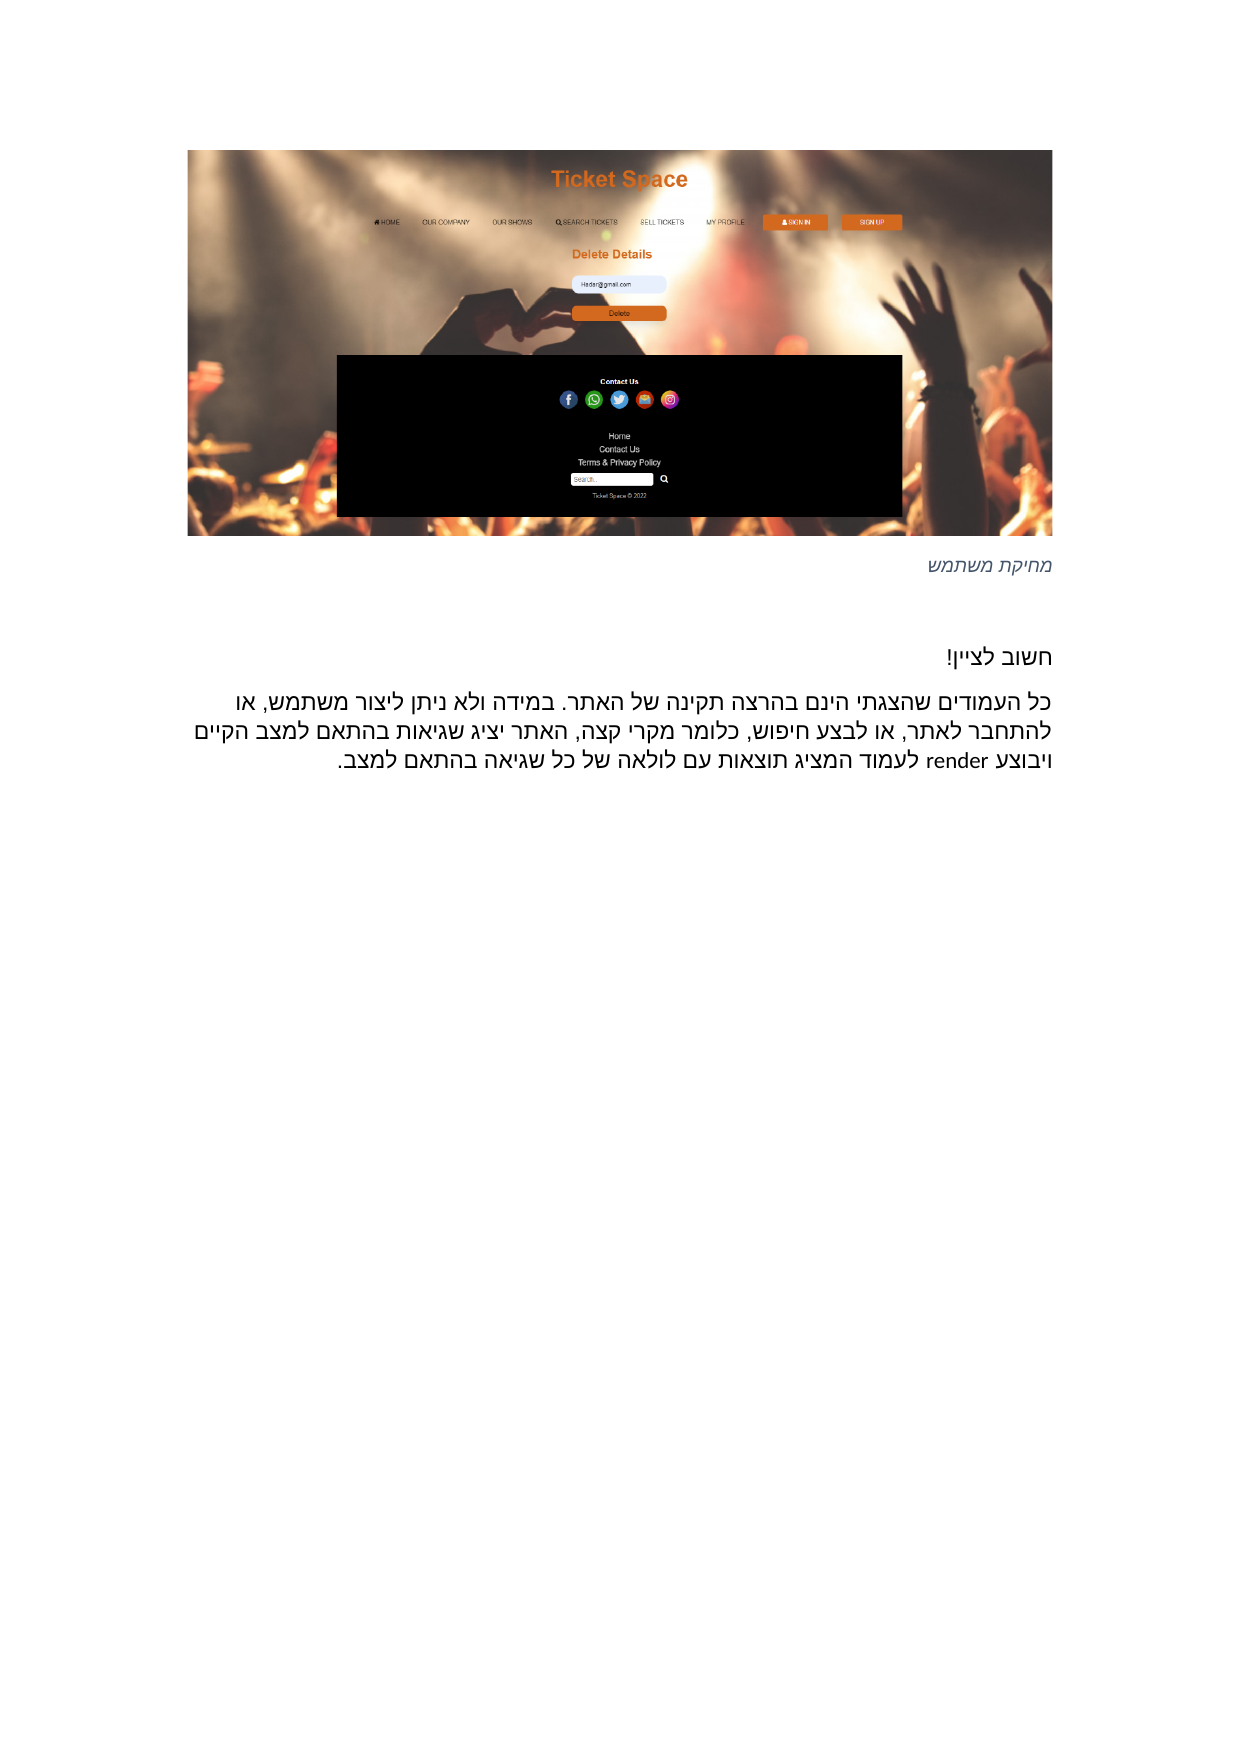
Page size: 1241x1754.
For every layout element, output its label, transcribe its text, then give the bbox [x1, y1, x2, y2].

text כל העמודים שהצגתי הינם בהרצה תקינה של האתר. במידה ולא ניתן ליצור משתמש, או להתחבר לאתר, או לבצע חיפוש, כלומר מקרי קצה, האתר יציג שגיאות בהתאם למצב הקיים ויבוצע render לעמוד המציג תוצאות עם לולאה של כל שגיאה בהתאם למצב. [187, 689, 1053, 774]
text חשוב לציין! [187, 644, 1053, 671]
picture [187, 150, 1053, 536]
text מחיקת משתמש [187, 555, 1053, 576]
